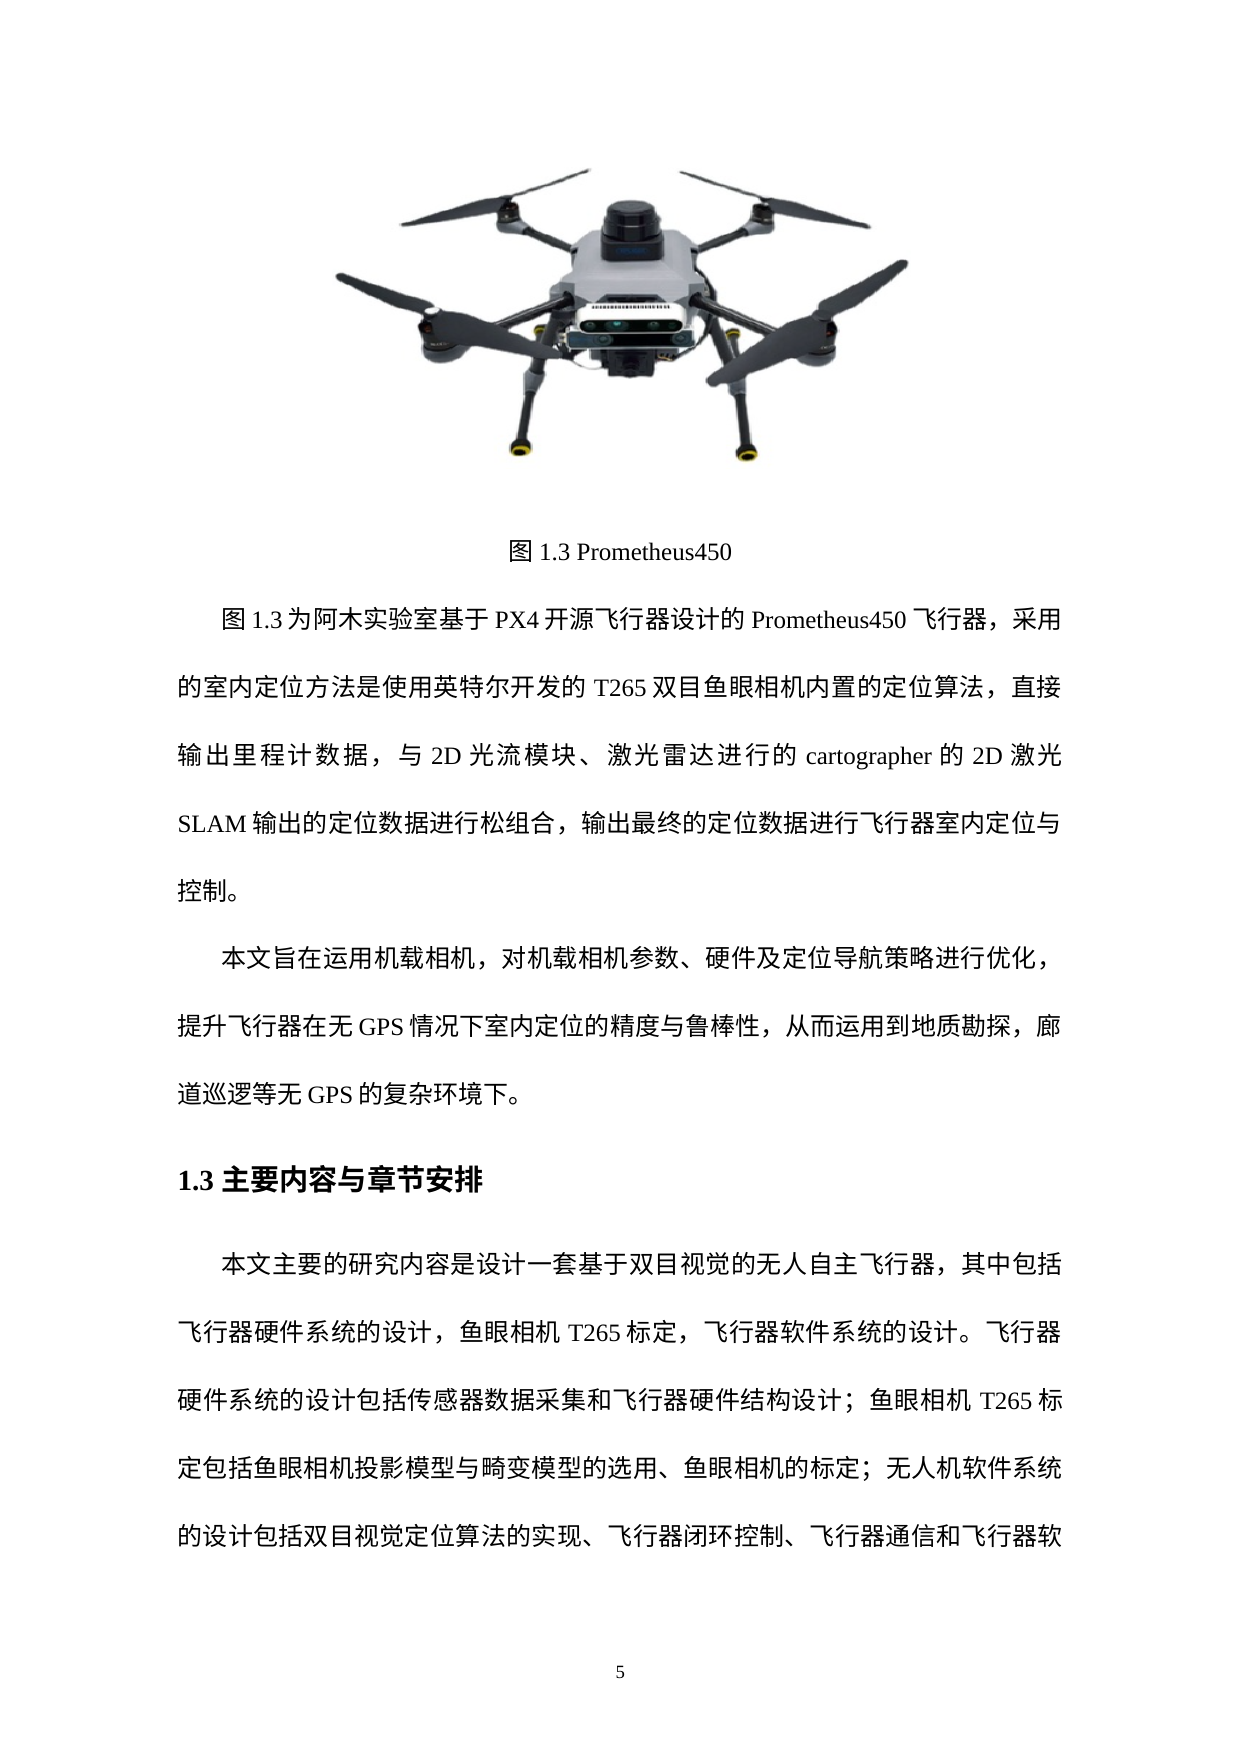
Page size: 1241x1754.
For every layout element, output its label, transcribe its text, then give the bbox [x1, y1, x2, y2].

text 1.3 主要内容与章节安排 [177, 1144, 1063, 1212]
picture [327, 161, 913, 469]
text 图 1.3 Prometheus450 [177, 516, 1063, 583]
text 图1.3为阿木实验室基于PX4开源飞行器设计的Prometheus450飞行器，采用的室内定位方法是使用英特尔开发的T265双目鱼眼相机内置的定位算法，直接输出里程计数据，与2D光流模块、激光雷达进行的cartographer的2D激光SLAM输出的定位数据进行松组合，输出最终的定位数据进行飞行器室内定位与控制。 [177, 583, 1063, 923]
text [177, 1229, 1063, 1568]
text 本文旨在运用机载相机，对机载相机参数、硬件及定位导航策略进行优化，提升飞行器在无GPS情况下室内定位的精度与鲁棒性，从而运用到地质勘探，廊道巡逻等无GPS的复杂环境下。 [177, 923, 1063, 1127]
